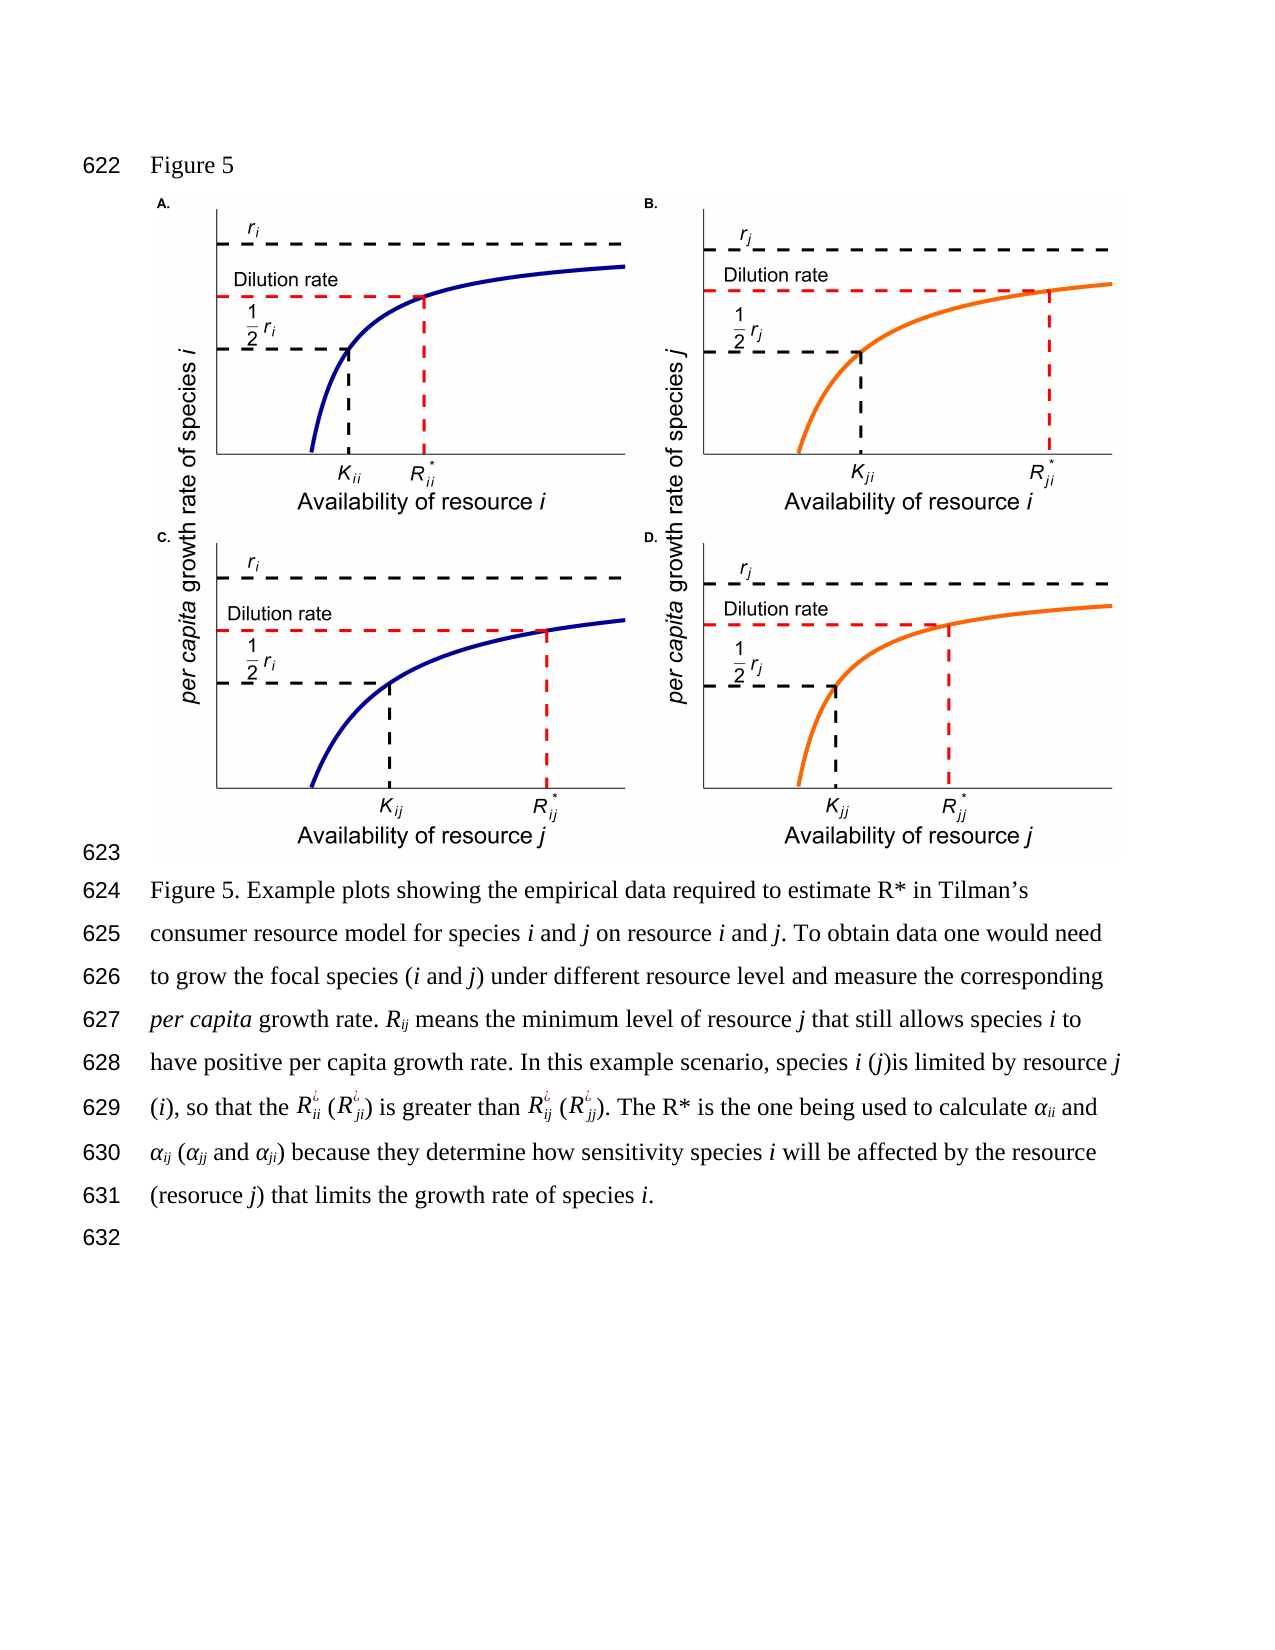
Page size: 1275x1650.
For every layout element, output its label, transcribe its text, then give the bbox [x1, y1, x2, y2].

text Figure 5 [150, 150, 1125, 179]
text Figure 5. Example plots showing the empirical data required to estimate R* in Tilman’s consumer resource model for species i and j on resource i and j. To obtain data one would need to grow the focal species (i and j) under different resource level and measure the corresponding per capita growth rate. Rij means the minimum level of resource j that still allows species i to have positive per capita growth rate. In this example scenario, species i (j)is limited by resource j (i), so that the () is greater than (). The R* is the one being used to calculate αii and αij (αjj and αji) because they determine how sensitivity species i will be affected by the resource (resoruce j) that limits the growth rate of species i. [150, 875, 1125, 1209]
picture [150, 193, 1124, 861]
